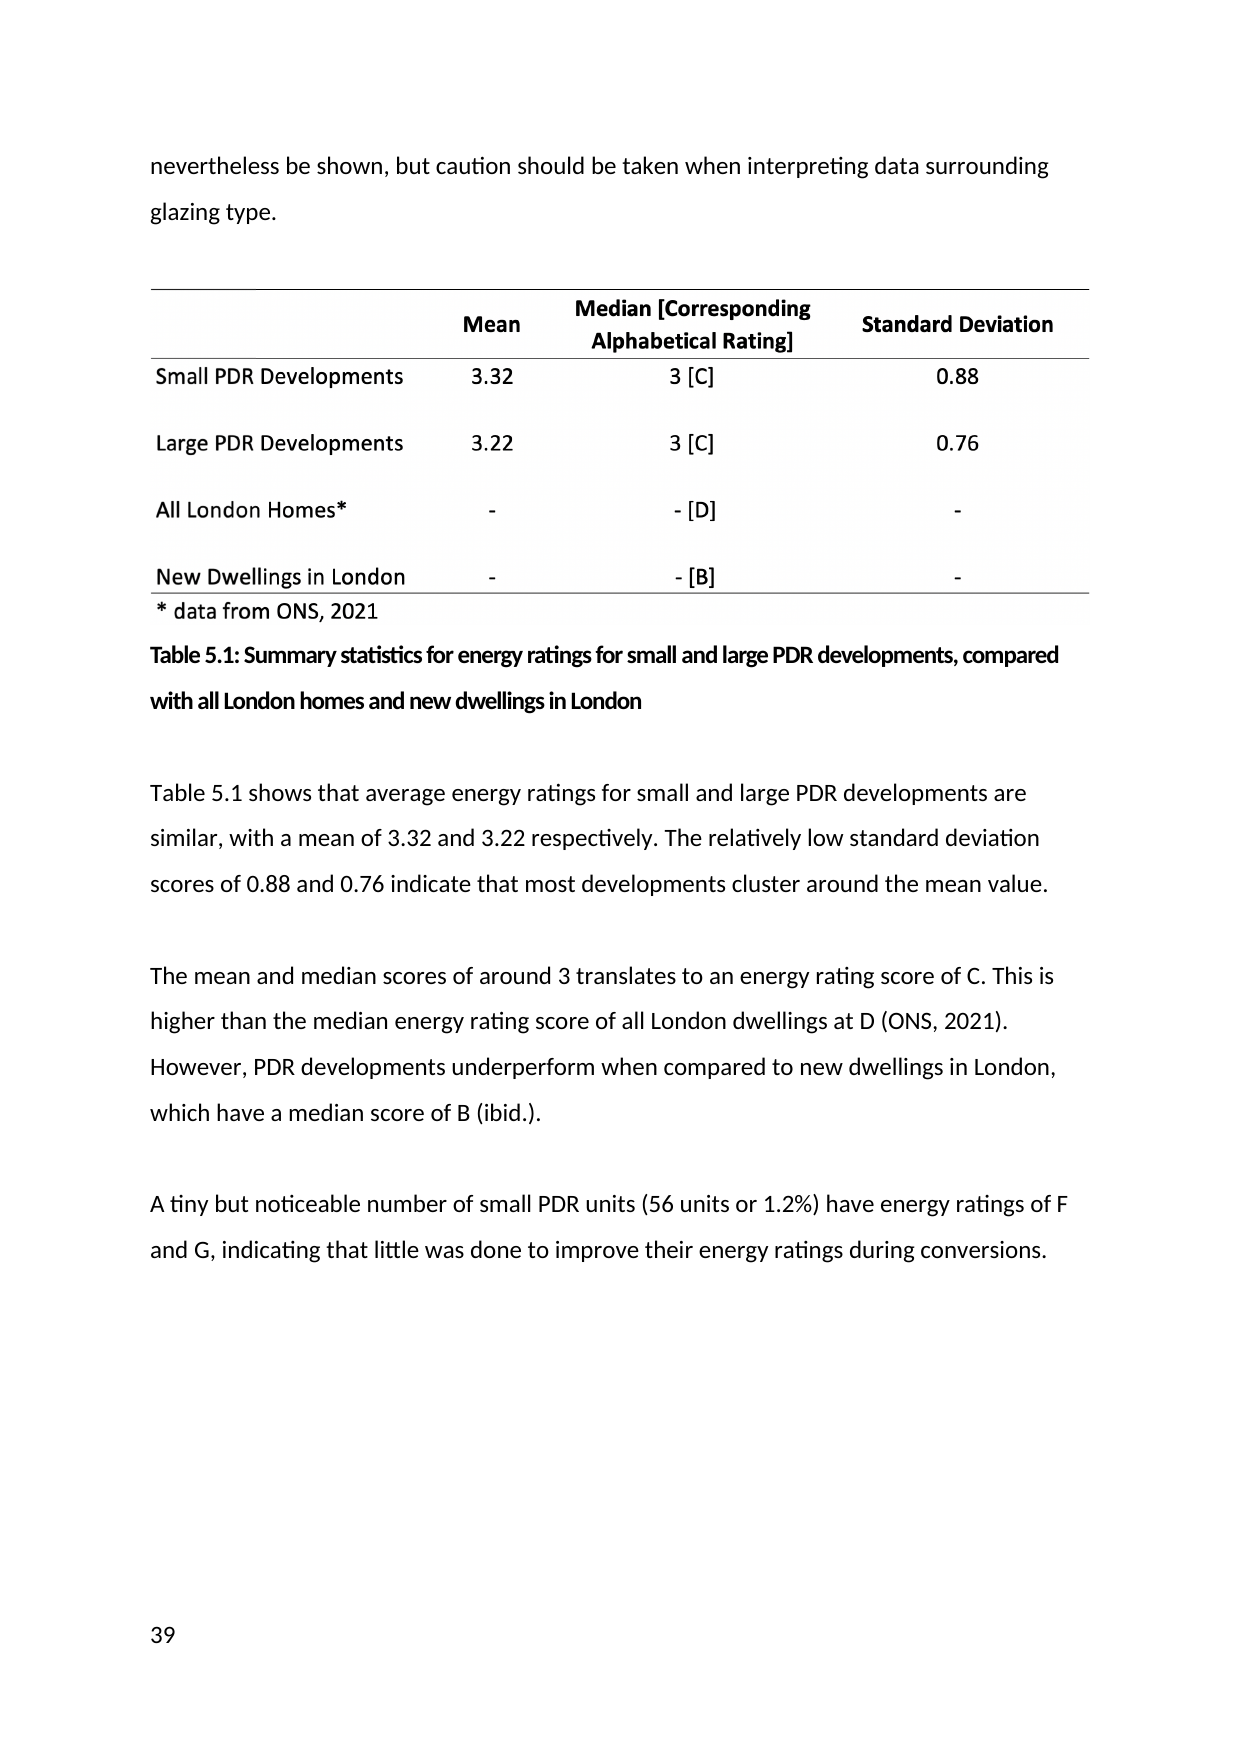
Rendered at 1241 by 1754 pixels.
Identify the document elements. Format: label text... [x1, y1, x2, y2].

text Table 5.1 shows that average energy ratings for small and large PDR developments are similar, with a mean of 3.32 and 3.22 respectively. The relatively low standard deviation scores of 0.88 and 0.76 indicate that most developments cluster around the mean value. [150, 777, 1090, 899]
picture [150, 287, 1090, 625]
title Table 5.1: Summary statistics for energy ratings for small and large PDR developments, compared with all London homes and new dwellings in London [150, 640, 1090, 716]
text A tiny but noticeable number of small PDR units (56 units or 1.2%) have energy ratings of F and G, indicating that little was done to improve their energy ratings during conversions. [150, 1188, 1090, 1265]
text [150, 150, 1090, 226]
text The mean and median scores of around 3 translates to an energy rating score of C. This is higher than the median energy rating score of all London dwellings at D (ONS, 2021). However, PDR developments underperform when compared to new dwellings in London, which have a median score of B (ibid.). [150, 960, 1090, 1127]
